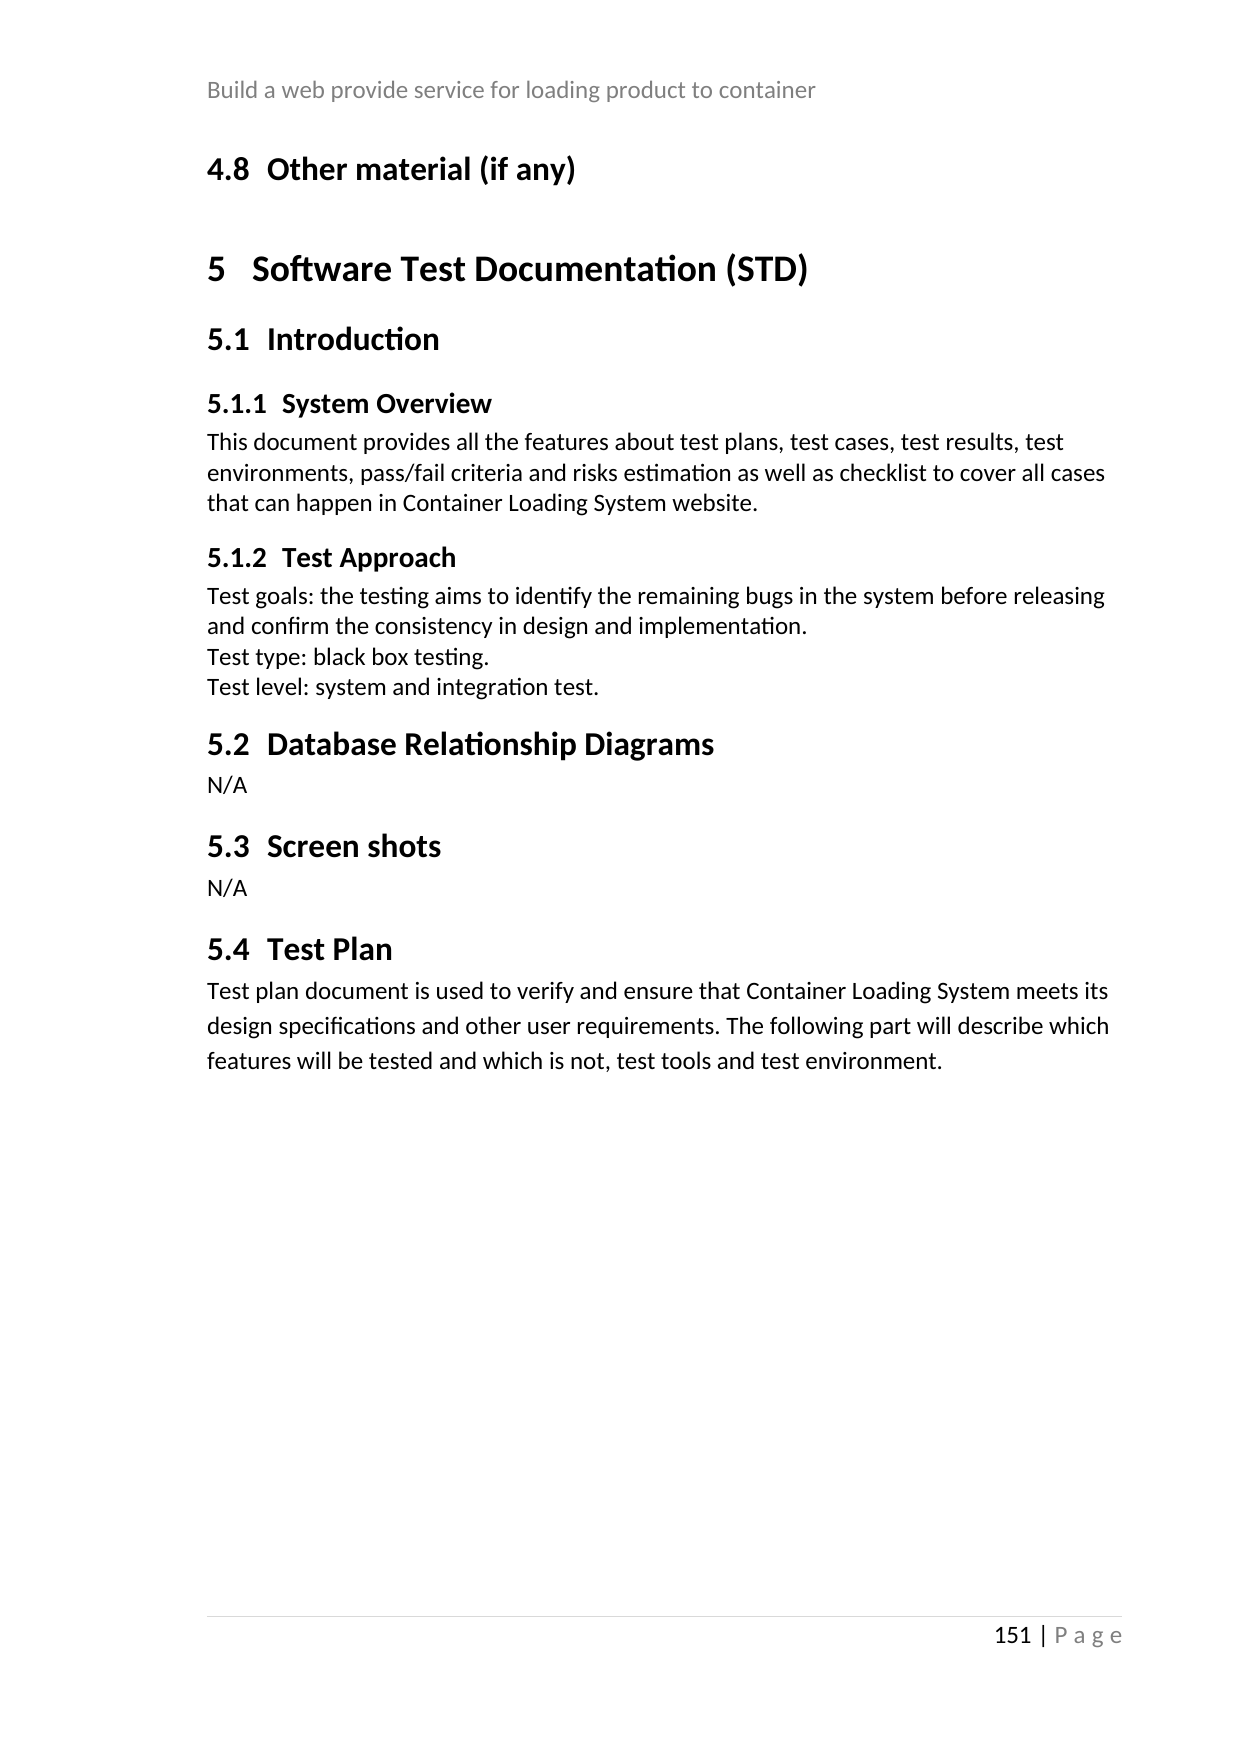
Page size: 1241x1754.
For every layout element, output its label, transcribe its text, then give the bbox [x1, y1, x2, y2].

text Test plan document is used to verify and ensure that Container Loading System meets its design specifications and other user requirements. The following part will describe which features will be tested and which is not, test tools and test environment. [207, 975, 1122, 1075]
list Test level: system and integration test. [207, 671, 1122, 702]
subtitle System Overview [207, 386, 1122, 421]
subtitle Other material (if any) [207, 148, 1122, 188]
list Test type: black box testing. [207, 641, 1122, 671]
text N/A [207, 872, 1122, 903]
list This document provides all the features about test plans, test cases, test results, test environments, pass/fail criteria and risks estimation as well as checklist to cover all cases that can happen in Container Loading System website. [207, 427, 1122, 518]
subtitle Test Plan [207, 928, 1122, 969]
list Test goals: the testing aims to identify the remaining bugs in the system before releasing and confirm the consistency in design and implementation. [207, 580, 1122, 641]
subtitle Introduction [207, 318, 1122, 359]
subtitle Test Approach [207, 539, 1122, 574]
subtitle Software Test Documentation (STD) [207, 244, 1122, 290]
subtitle Database Relationship Diagrams [207, 723, 1122, 763]
subtitle Screen shots [207, 825, 1122, 866]
text N/A [207, 769, 1122, 800]
